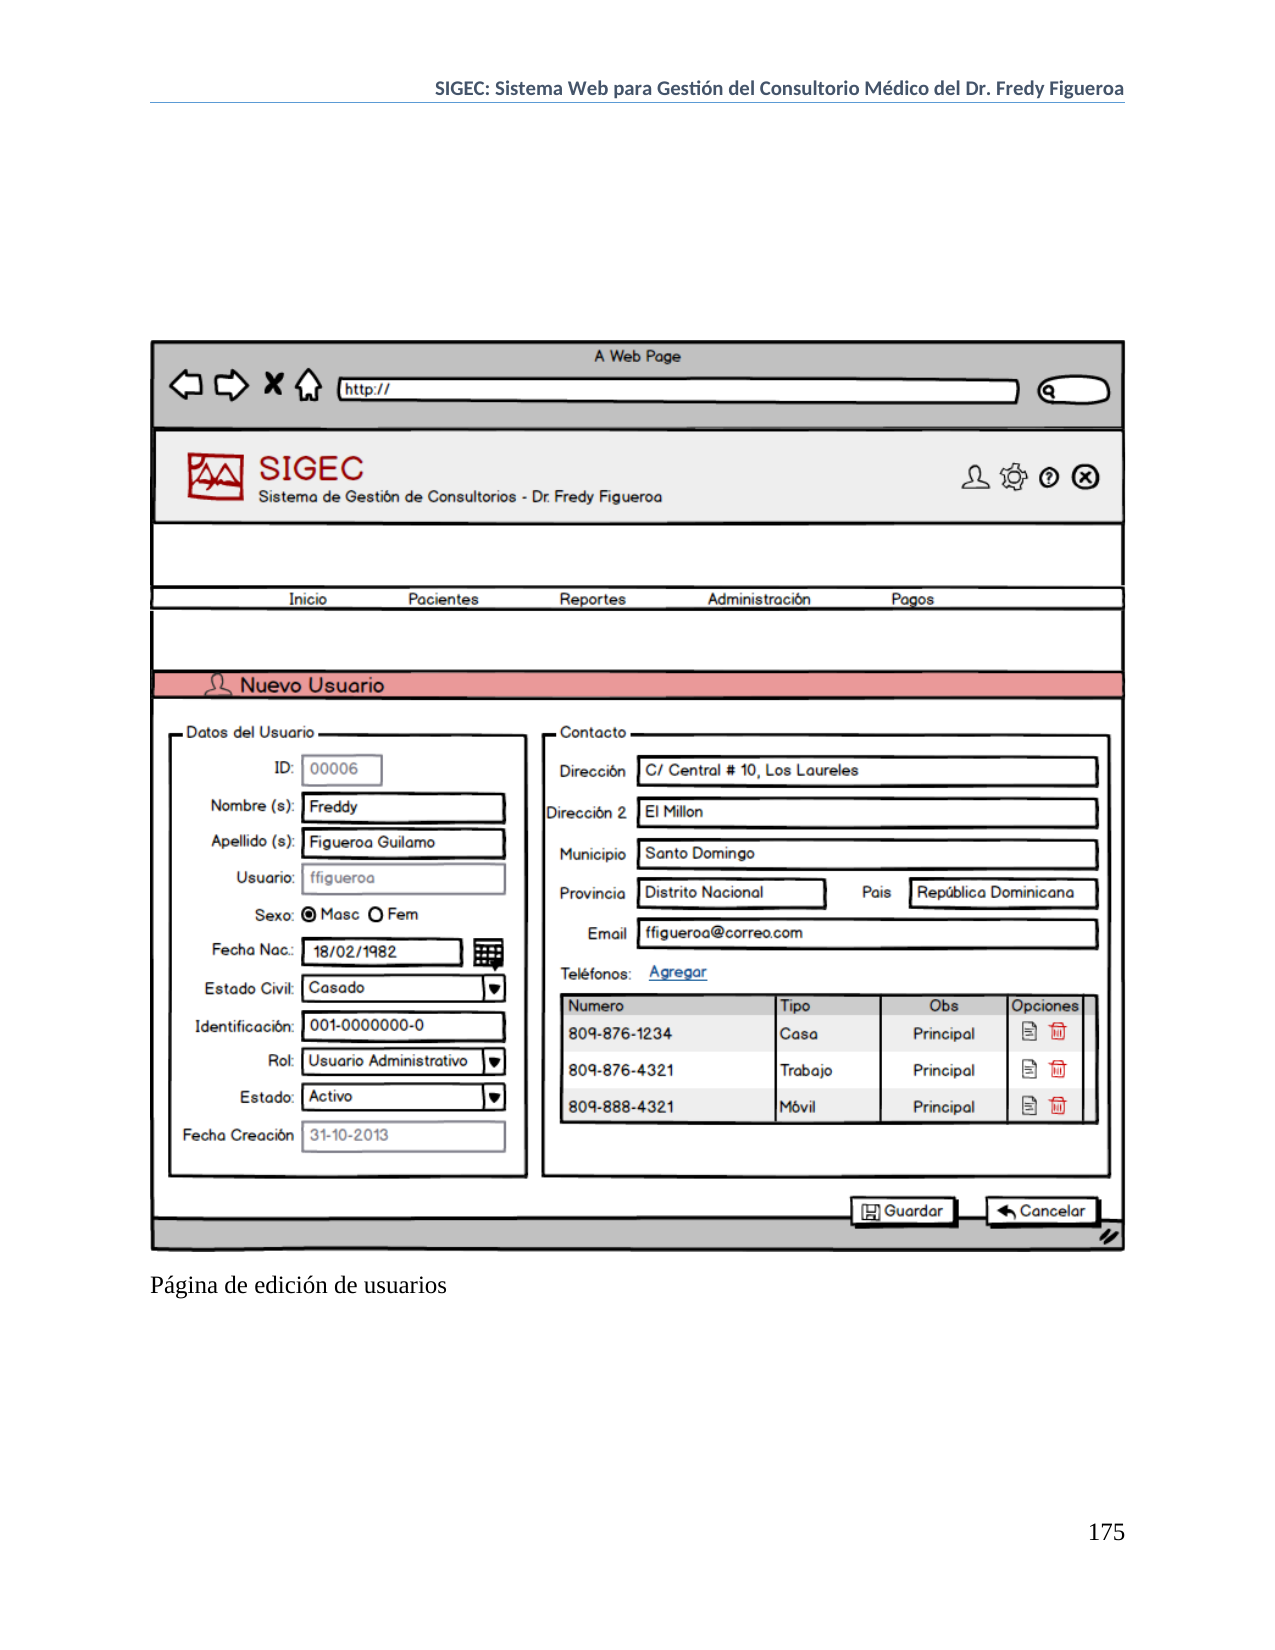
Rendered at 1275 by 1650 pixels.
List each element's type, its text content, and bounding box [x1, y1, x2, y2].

picture [150, 340, 1125, 1252]
text Página de edición de usuarios [150, 1270, 1125, 1299]
